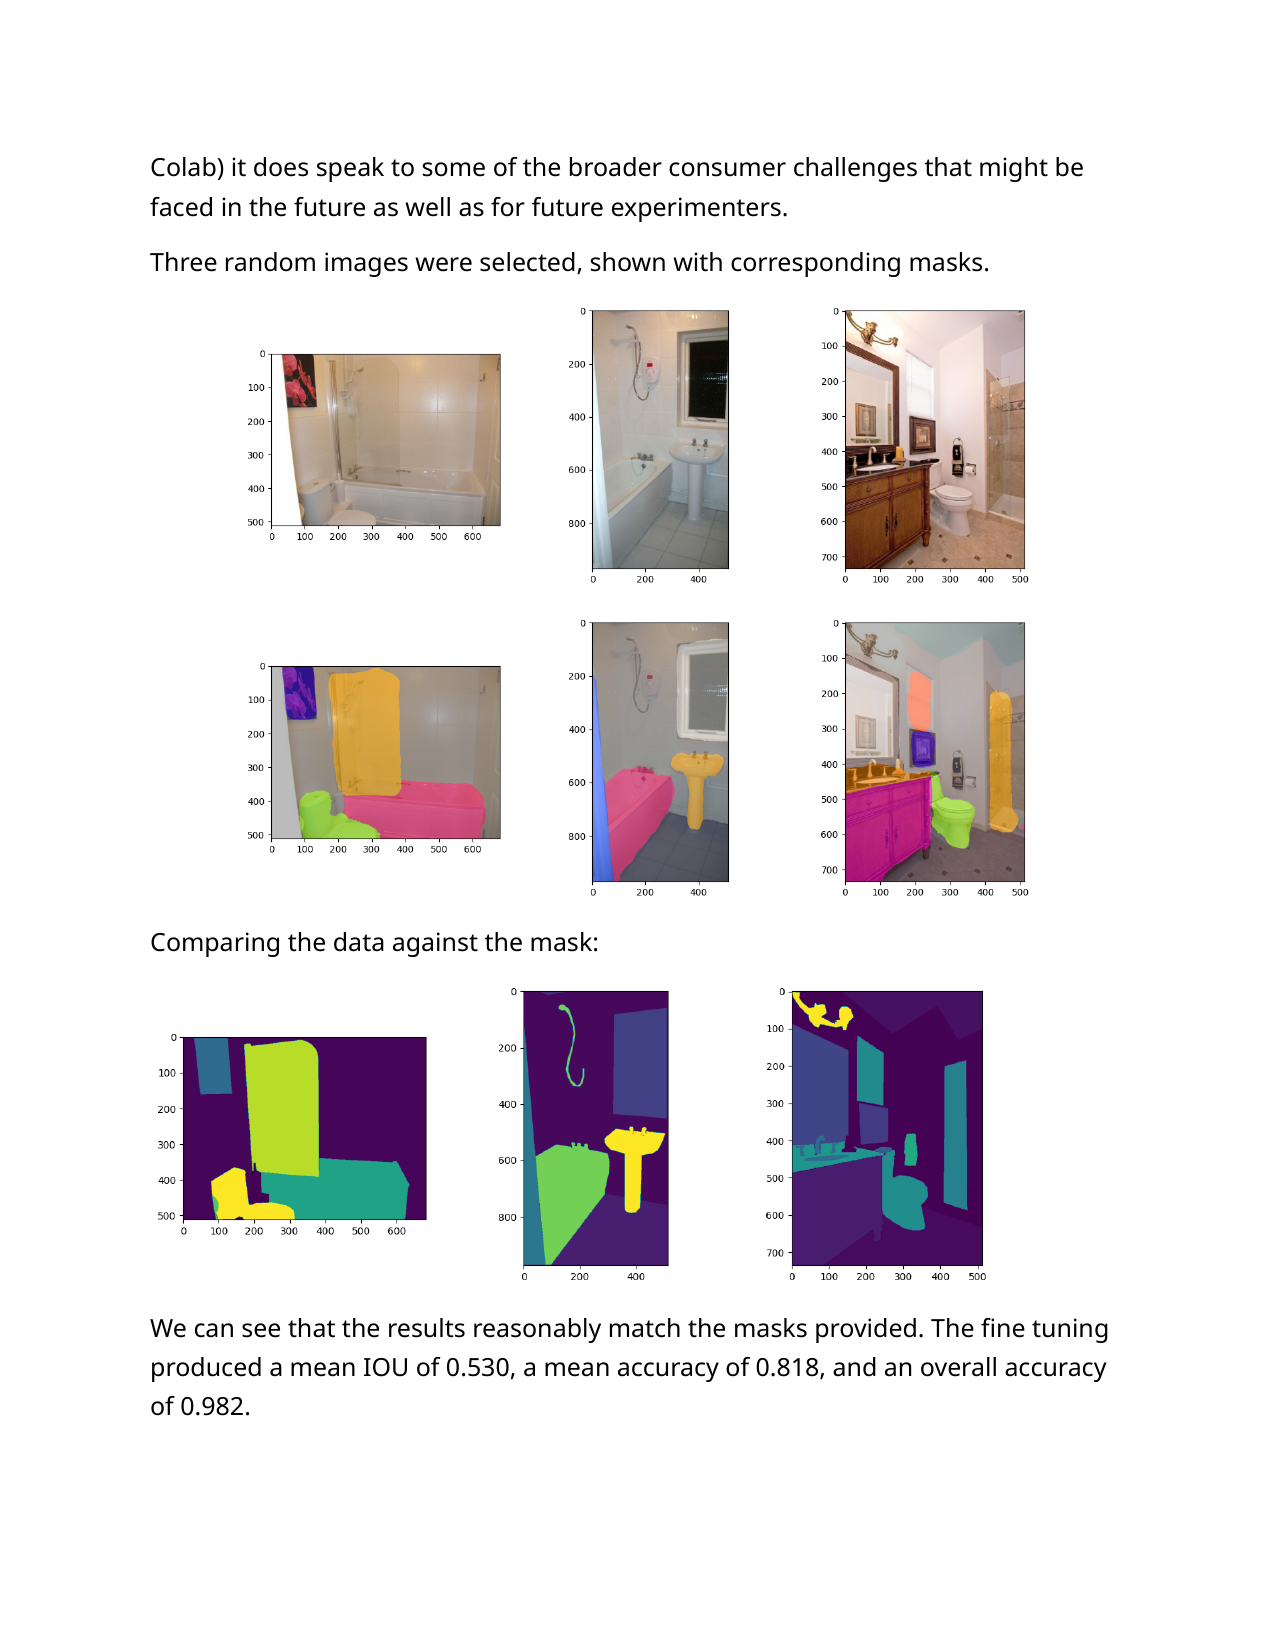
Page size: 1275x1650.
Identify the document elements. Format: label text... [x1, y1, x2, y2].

text We can see that the results reasonably match the masks provided. The fine tuning produced a mean IOU of 0.530, a mean accuracy of 0.818, and an overall accuracy of 0.982. [150, 1310, 1125, 1423]
picture [240, 300, 1035, 591]
text Three random images were selected, shown with corresponding masks. [150, 245, 1125, 279]
text Comparing the data against the mask: [150, 925, 1125, 959]
picture [240, 612, 1035, 904]
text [150, 150, 1125, 223]
picture [150, 980, 993, 1289]
